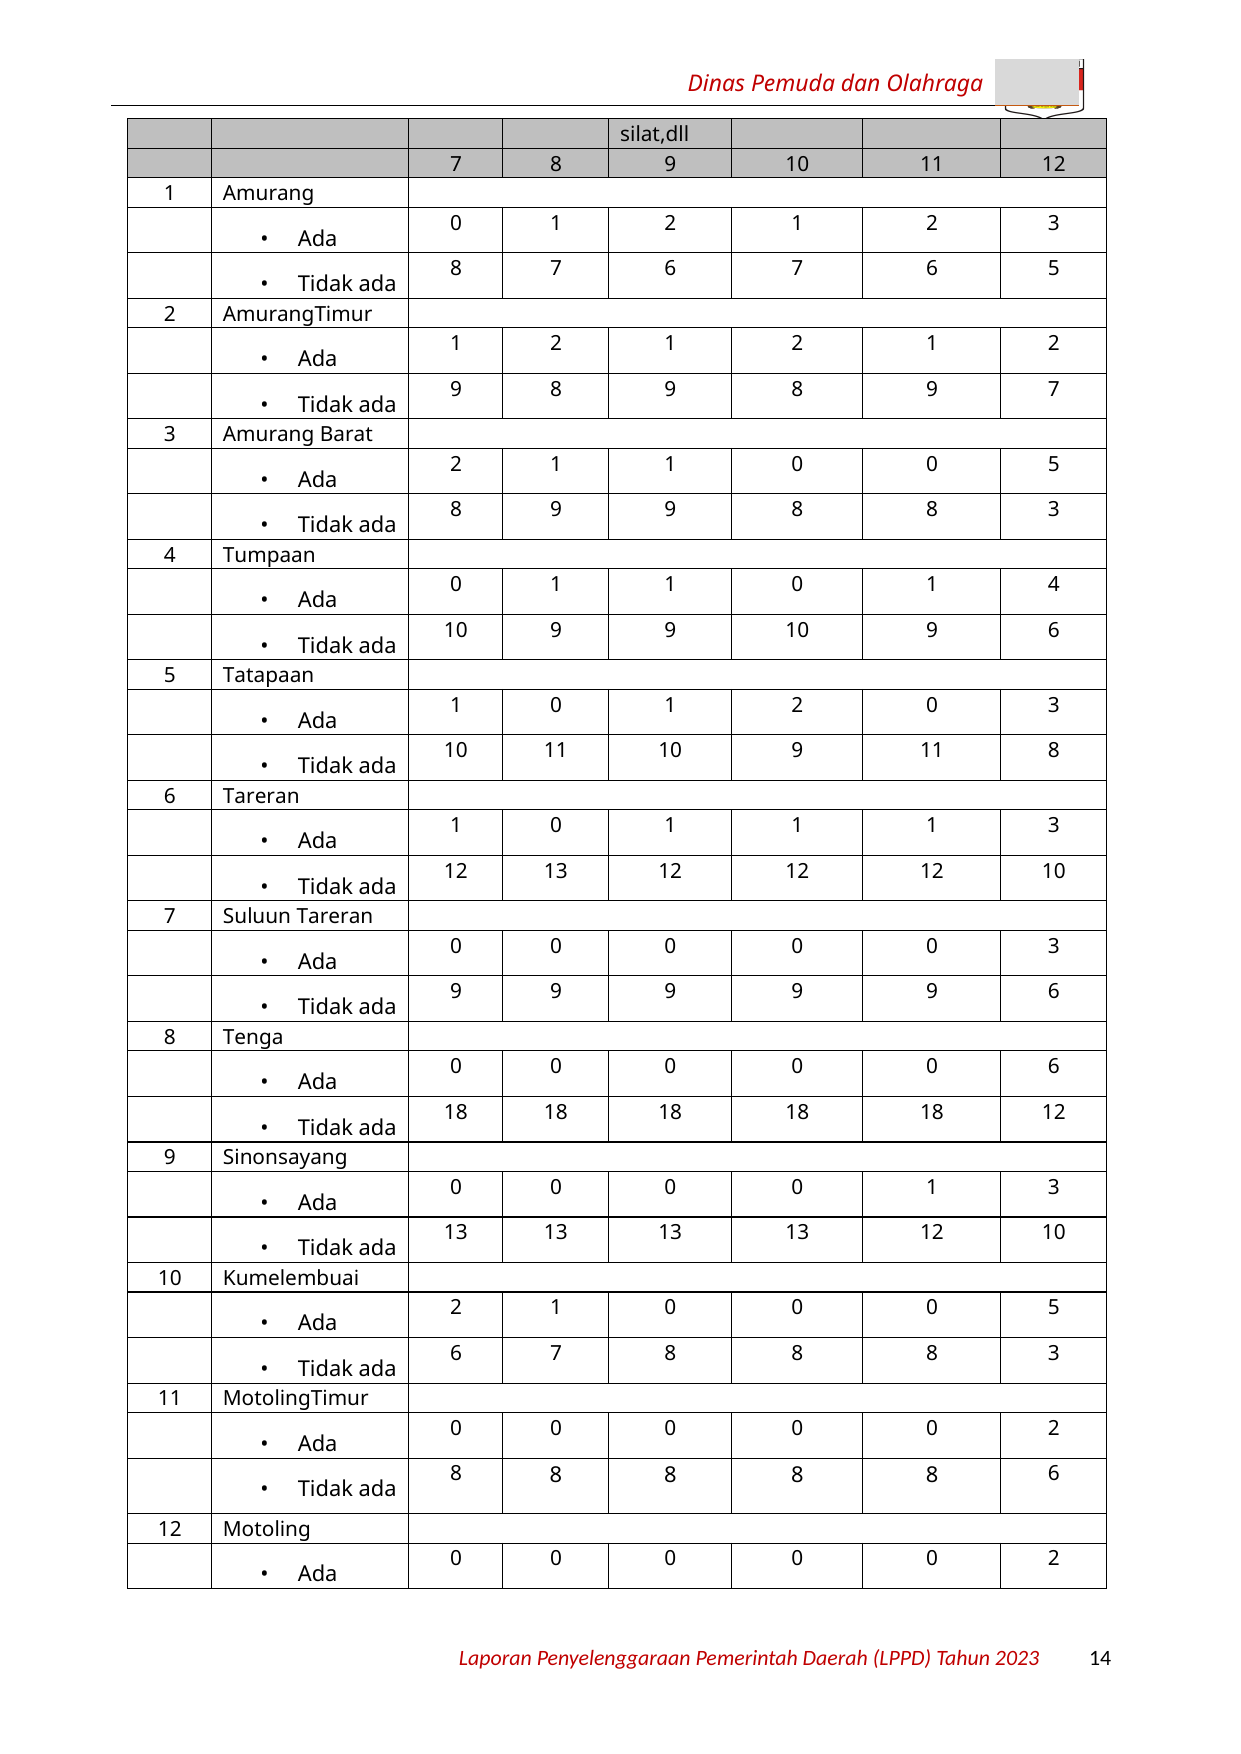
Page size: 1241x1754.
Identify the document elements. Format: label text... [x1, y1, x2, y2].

table_cell [128, 1218, 211, 1262]
table_cell 11 [863, 735, 1000, 780]
table_cell 3 [1001, 690, 1106, 734]
table_header Kolam Renang [503, 119, 608, 148]
table_cell 0 [503, 931, 608, 975]
table_cell 0 [503, 1172, 608, 1216]
table_cell 12 [409, 856, 502, 900]
table_cell 8 [609, 1459, 731, 1513]
table_cell Ada [212, 931, 408, 975]
table_cell 0 [409, 1172, 502, 1216]
table_cell 0 [732, 1293, 862, 1337]
table_cell 3 [1001, 1172, 1106, 1216]
table_cell 0 [409, 1413, 502, 1457]
table_cell 8 [732, 1338, 862, 1382]
table_cell 12 [128, 1514, 211, 1542]
table_cell Motoling [212, 1514, 408, 1542]
table_cell Tidak ada [212, 1218, 408, 1262]
table_cell 9 [609, 149, 731, 177]
table_cell 13 [409, 1218, 502, 1262]
table_cell [409, 901, 1106, 930]
table_cell 6 [1001, 976, 1106, 1021]
table_cell 0 [732, 1172, 862, 1216]
table_cell 8 [609, 1338, 731, 1382]
table_cell 3 [1001, 1338, 1106, 1382]
table_cell 9 [732, 976, 862, 1021]
table_cell 9 [128, 1143, 211, 1171]
table_cell 1 [609, 449, 731, 493]
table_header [609, 119, 731, 148]
table_cell 8 [863, 1459, 1000, 1513]
table_cell Sinonsayang [212, 1143, 408, 1171]
table_cell Ada [212, 1293, 408, 1337]
table_cell 7 [503, 253, 608, 298]
table_cell 3 [1001, 494, 1106, 539]
table_cell Tidak ada [212, 253, 408, 298]
table_cell 12 [863, 856, 1000, 900]
table_cell 0 [732, 931, 862, 975]
table_cell 8 [409, 1459, 502, 1513]
table_cell 9 [503, 615, 608, 659]
table_cell 1 [732, 810, 862, 855]
table_cell [128, 976, 211, 1021]
table_cell 0 [732, 1544, 862, 1588]
table_cell 9 [503, 494, 608, 539]
table_cell 8 [863, 1338, 1000, 1382]
table_cell 1 [503, 449, 608, 493]
table_cell 8 [732, 1459, 862, 1513]
table_cell 2 [128, 299, 211, 327]
table_cell [128, 690, 211, 734]
table_cell 1 [863, 810, 1000, 855]
table_cell [409, 660, 1106, 689]
table_cell 1 [609, 810, 731, 855]
table_cell 1 [503, 208, 608, 252]
table_cell 4 [1001, 569, 1106, 614]
table_cell Tumpaan [212, 540, 408, 568]
table_cell 0 [609, 931, 731, 975]
table_cell 10 [1001, 1218, 1106, 1262]
table_cell 0 [503, 1544, 608, 1588]
table_cell Kumelembuai [212, 1263, 408, 1291]
table_cell 18 [863, 1097, 1000, 1141]
table_cell [128, 856, 211, 900]
table_cell Tidak ada [212, 735, 408, 780]
table_header No. [128, 119, 211, 148]
table_cell 18 [609, 1097, 731, 1141]
table_cell [128, 1172, 211, 1216]
table_cell Ada [212, 1172, 408, 1216]
table_cell 2 [1001, 1413, 1106, 1457]
table_cell 7 [409, 149, 502, 177]
table_cell 9 [503, 976, 608, 1021]
table_cell 2 [503, 328, 608, 373]
table_cell 1 [503, 1293, 608, 1337]
table_cell 13 [503, 856, 608, 900]
table_cell 0 [409, 569, 502, 614]
table_cell AmurangTimur [212, 299, 408, 327]
table_cell 0 [863, 1051, 1000, 1096]
table_cell [409, 1384, 1106, 1412]
table_cell 1 [409, 328, 502, 373]
table_cell Ada [212, 690, 408, 734]
table_cell 8 [1001, 735, 1106, 780]
table_cell 5 [1001, 253, 1106, 298]
table_cell [128, 615, 211, 659]
table_cell 18 [503, 1097, 608, 1141]
table_cell 6 [1001, 615, 1106, 659]
table_cell 10 [409, 735, 502, 780]
table_cell [128, 1338, 211, 1382]
table_cell [128, 735, 211, 780]
table_cell 8 [863, 494, 1000, 539]
table_cell 0 [503, 690, 608, 734]
table_cell 0 [732, 569, 862, 614]
table_cell 0 [863, 1293, 1000, 1337]
table_cell 6 [128, 781, 211, 809]
table_header Lap. Futsal [409, 119, 502, 148]
table_cell Amurang Barat [212, 419, 408, 448]
table_cell 0 [863, 690, 1000, 734]
table_cell 8 [409, 253, 502, 298]
table_cell 5 [1001, 449, 1106, 493]
table_cell 2 [732, 328, 862, 373]
table_cell 2 [409, 1293, 502, 1337]
table_cell 12 [863, 1218, 1000, 1262]
table_cell 8 [503, 149, 608, 177]
table_cell 1 [609, 569, 731, 614]
table_cell [128, 1459, 211, 1513]
table_cell 9 [609, 494, 731, 539]
table_cell 9 [409, 976, 502, 1021]
table_cell 8 [503, 1459, 608, 1513]
table_cell Amurang [212, 178, 408, 207]
table_cell Tidak ada [212, 1338, 408, 1382]
table_cell 18 [409, 1097, 502, 1141]
table_cell 9 [732, 735, 862, 780]
table_cell 2 [1001, 1544, 1106, 1588]
table_cell Ada [212, 1544, 408, 1588]
table_cell [409, 299, 1106, 327]
table_cell 9 [409, 374, 502, 418]
table_cell Ada [212, 569, 408, 614]
table_cell 3 [1001, 931, 1106, 975]
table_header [863, 119, 1000, 148]
table_cell 12 [732, 856, 862, 900]
table_cell Tidak ada [212, 976, 408, 1021]
table_cell 3 [1001, 810, 1106, 855]
table_cell 0 [732, 1051, 862, 1096]
table_cell 0 [609, 1051, 731, 1096]
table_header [732, 119, 862, 148]
table_cell 11 [503, 735, 608, 780]
table_cell 7 [503, 1338, 608, 1382]
table_cell 2 [609, 208, 731, 252]
table_cell 2 [409, 449, 502, 493]
table_cell 1 [128, 178, 211, 207]
table_cell Suluun Tareran [212, 901, 408, 930]
table_cell 12 [1001, 1097, 1106, 1141]
table_cell 0 [609, 1172, 731, 1216]
table_cell 6 [1001, 1459, 1106, 1513]
table_cell 10 [1001, 856, 1106, 900]
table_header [212, 119, 408, 148]
table_cell 11 [128, 1384, 211, 1412]
table_cell [128, 149, 211, 177]
table_cell 9 [609, 976, 731, 1021]
table_cell Ada [212, 328, 408, 373]
table_cell [409, 1514, 1106, 1542]
table_cell Tidak ada [212, 1459, 408, 1513]
table_cell [128, 931, 211, 975]
table_header Lap. Takraw [1001, 119, 1106, 148]
table_cell [409, 1022, 1106, 1050]
table_cell 0 [503, 810, 608, 855]
table_cell 1 [503, 569, 608, 614]
table_cell 9 [609, 615, 731, 659]
table_cell 6 [1001, 1051, 1106, 1096]
table_cell 9 [863, 976, 1000, 1021]
table_cell [409, 781, 1106, 809]
table_cell 13 [732, 1218, 862, 1262]
table_cell 2 [732, 690, 862, 734]
table_cell 1 [863, 569, 1000, 614]
table_cell 1 [609, 690, 731, 734]
table_cell Tidak ada [212, 374, 408, 418]
table_cell 13 [609, 1218, 731, 1262]
table_cell Ada [212, 1051, 408, 1096]
table_cell 10 [609, 735, 731, 780]
table_cell Tidak ada [212, 615, 408, 659]
table_cell Ada [212, 810, 408, 855]
picture [1004, 59, 1085, 118]
table_cell [128, 810, 211, 855]
table_cell Tidak ada [212, 494, 408, 539]
table_cell Tidak ada [212, 856, 408, 900]
table_cell 12 [1001, 149, 1106, 177]
table_cell 2 [1001, 328, 1106, 373]
table_cell 18 [732, 1097, 862, 1141]
table_cell 5 [128, 660, 211, 689]
table_cell 0 [863, 1413, 1000, 1457]
table_cell [212, 149, 408, 177]
table_cell 3 [1001, 208, 1106, 252]
table_cell 5 [1001, 1293, 1106, 1337]
table_cell 6 [863, 253, 1000, 298]
table_cell 8 [732, 374, 862, 418]
table_cell [128, 253, 211, 298]
table_cell 0 [863, 931, 1000, 975]
table_cell [128, 1051, 211, 1096]
table_cell 8 [503, 374, 608, 418]
table_cell 10 [128, 1263, 211, 1291]
table_cell 6 [409, 1338, 502, 1382]
table_cell [409, 540, 1106, 568]
table_cell [128, 374, 211, 418]
table_cell 0 [863, 1544, 1000, 1588]
table_cell 0 [503, 1413, 608, 1457]
table_cell Ada [212, 208, 408, 252]
table_cell 13 [503, 1218, 608, 1262]
table_cell 2 [863, 208, 1000, 252]
table_cell 1 [732, 208, 862, 252]
table_cell [128, 1293, 211, 1337]
table_cell 8 [409, 494, 502, 539]
table_cell 0 [609, 1544, 731, 1588]
table_cell 7 [128, 901, 211, 930]
table_cell 0 [409, 208, 502, 252]
table_cell 10 [409, 615, 502, 659]
table_cell 8 [128, 1022, 211, 1050]
table_cell 10 [732, 615, 862, 659]
table_cell 7 [1001, 374, 1106, 418]
table_cell Tenga [212, 1022, 408, 1050]
table_cell Tidak ada [212, 1097, 408, 1141]
table_cell 1 [409, 690, 502, 734]
table_cell 7 [732, 253, 862, 298]
table_cell 4 [128, 540, 211, 568]
table_cell [409, 178, 1106, 207]
table_cell 1 [409, 810, 502, 855]
table_cell 9 [609, 374, 731, 418]
table_cell 0 [863, 449, 1000, 493]
table_cell 12 [609, 856, 731, 900]
table_cell [128, 494, 211, 539]
table_cell Ada [212, 1413, 408, 1457]
table_cell 0 [409, 1544, 502, 1588]
table_cell [128, 1413, 211, 1457]
table_cell [409, 419, 1106, 448]
table_cell Tareran [212, 781, 408, 809]
table_cell 1 [863, 1172, 1000, 1216]
table_cell 8 [732, 494, 862, 539]
table_cell [128, 569, 211, 614]
table_cell [128, 208, 211, 252]
table_cell [409, 1143, 1106, 1171]
table_cell [128, 1544, 211, 1588]
table_cell 11 [863, 149, 1000, 177]
table_cell [409, 1263, 1106, 1291]
table_cell 0 [503, 1051, 608, 1096]
table_cell 3 [128, 419, 211, 448]
table_cell [128, 328, 211, 373]
table_cell 0 [409, 1051, 502, 1096]
table_cell 9 [863, 615, 1000, 659]
table_cell 1 [609, 328, 731, 373]
table_cell 10 [732, 149, 862, 177]
table_cell 9 [863, 374, 1000, 418]
table_cell 1 [863, 328, 1000, 373]
table_cell 0 [609, 1413, 731, 1457]
table_cell 0 [609, 1293, 731, 1337]
table_cell MotolingTimur [212, 1384, 408, 1412]
table_cell [128, 449, 211, 493]
table_cell 6 [609, 253, 731, 298]
table_cell [128, 1097, 211, 1141]
table_cell Ada [212, 449, 408, 493]
table_cell 0 [732, 449, 862, 493]
table_cell 0 [732, 1413, 862, 1457]
table_cell Tatapaan [212, 660, 408, 689]
table_cell 0 [409, 931, 502, 975]
